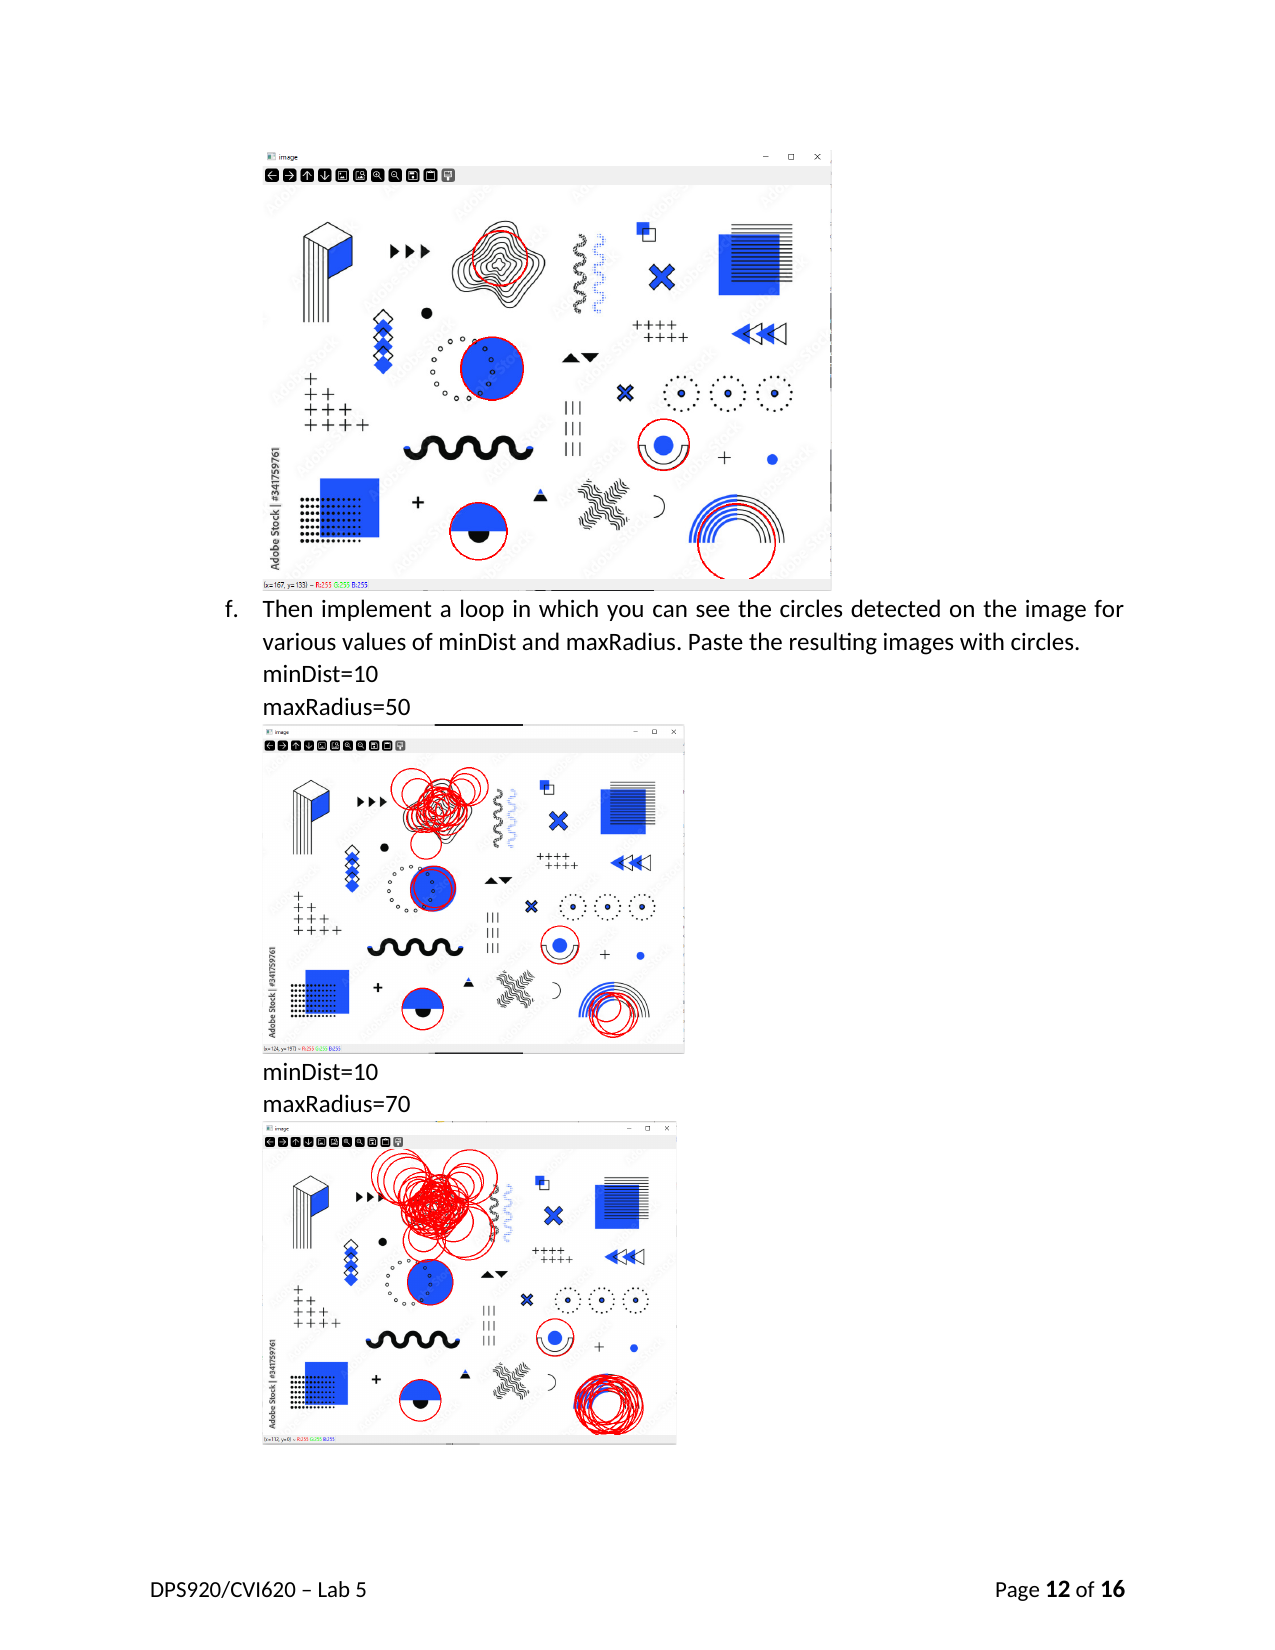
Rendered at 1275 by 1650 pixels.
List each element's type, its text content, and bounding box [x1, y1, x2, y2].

list maxRadius=50 [262, 692, 1125, 722]
picture [262, 724, 685, 1054]
list maxRadius=70 [262, 1089, 1125, 1119]
picture [262, 150, 832, 591]
list minDist=10 [262, 1056, 1125, 1086]
picture [262, 1121, 677, 1445]
list minDist=10 [262, 659, 1125, 689]
list Then implement a loop in which you can see the circles detected on the image for various values of minDist and maxRadius. Paste the resulting images with circles. [225, 593, 1125, 656]
